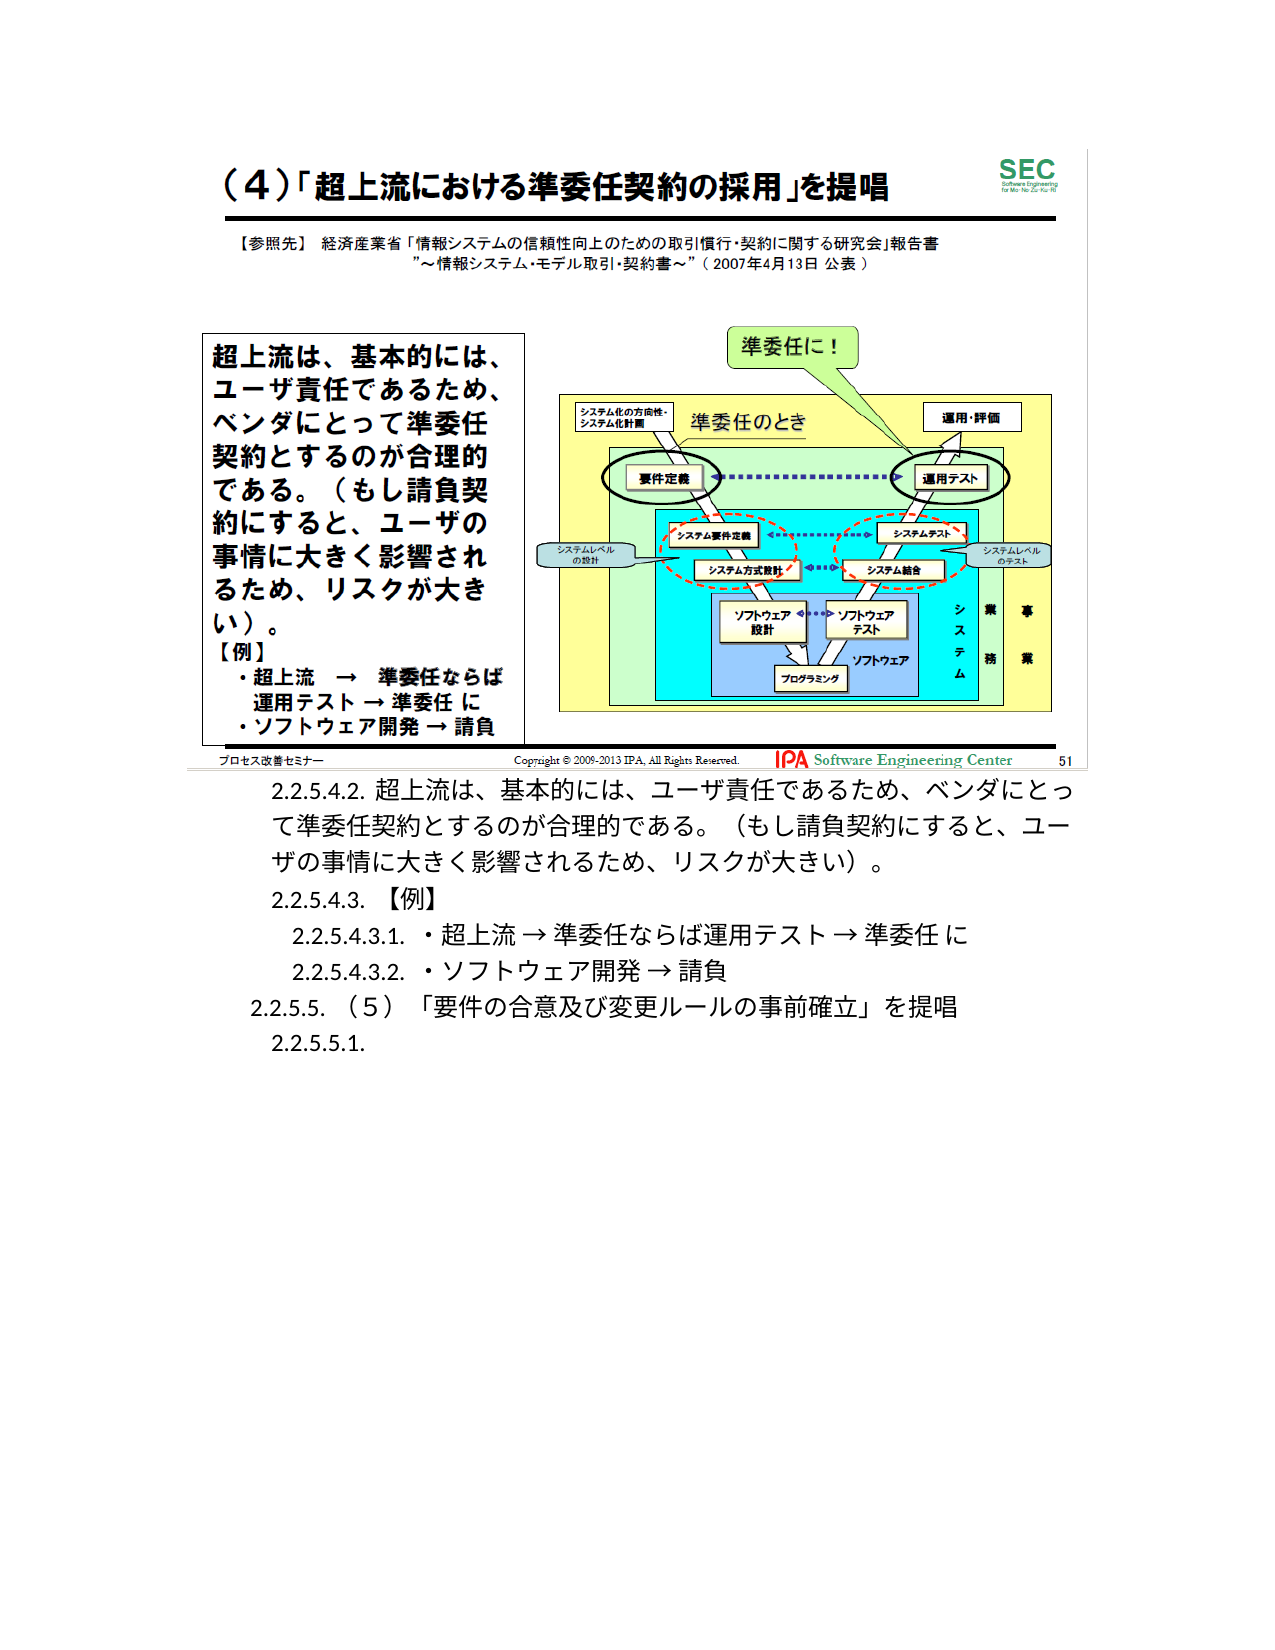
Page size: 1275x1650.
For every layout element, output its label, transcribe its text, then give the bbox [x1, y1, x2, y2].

subtitle ・ソフトウェア開発 → 請負 [292, 952, 1087, 988]
subtitle （５）「要件の合意及び変更ルールの事前確立」を提唱 [250, 988, 1087, 1024]
subtitle ・超上流 → 準委任ならば運用テスト → 準委任 に [292, 915, 1087, 952]
subtitle 【例】 [271, 879, 1087, 915]
picture [187, 149, 1088, 771]
subtitle 超上流は、基本的には、ユーザ責任であるため、ベンダにとって準委任契約とするのが合理的である。（もし請負契約にすると、ユーザの事情に大きく影響されるため、リスクが大きい）。 [271, 771, 1087, 879]
